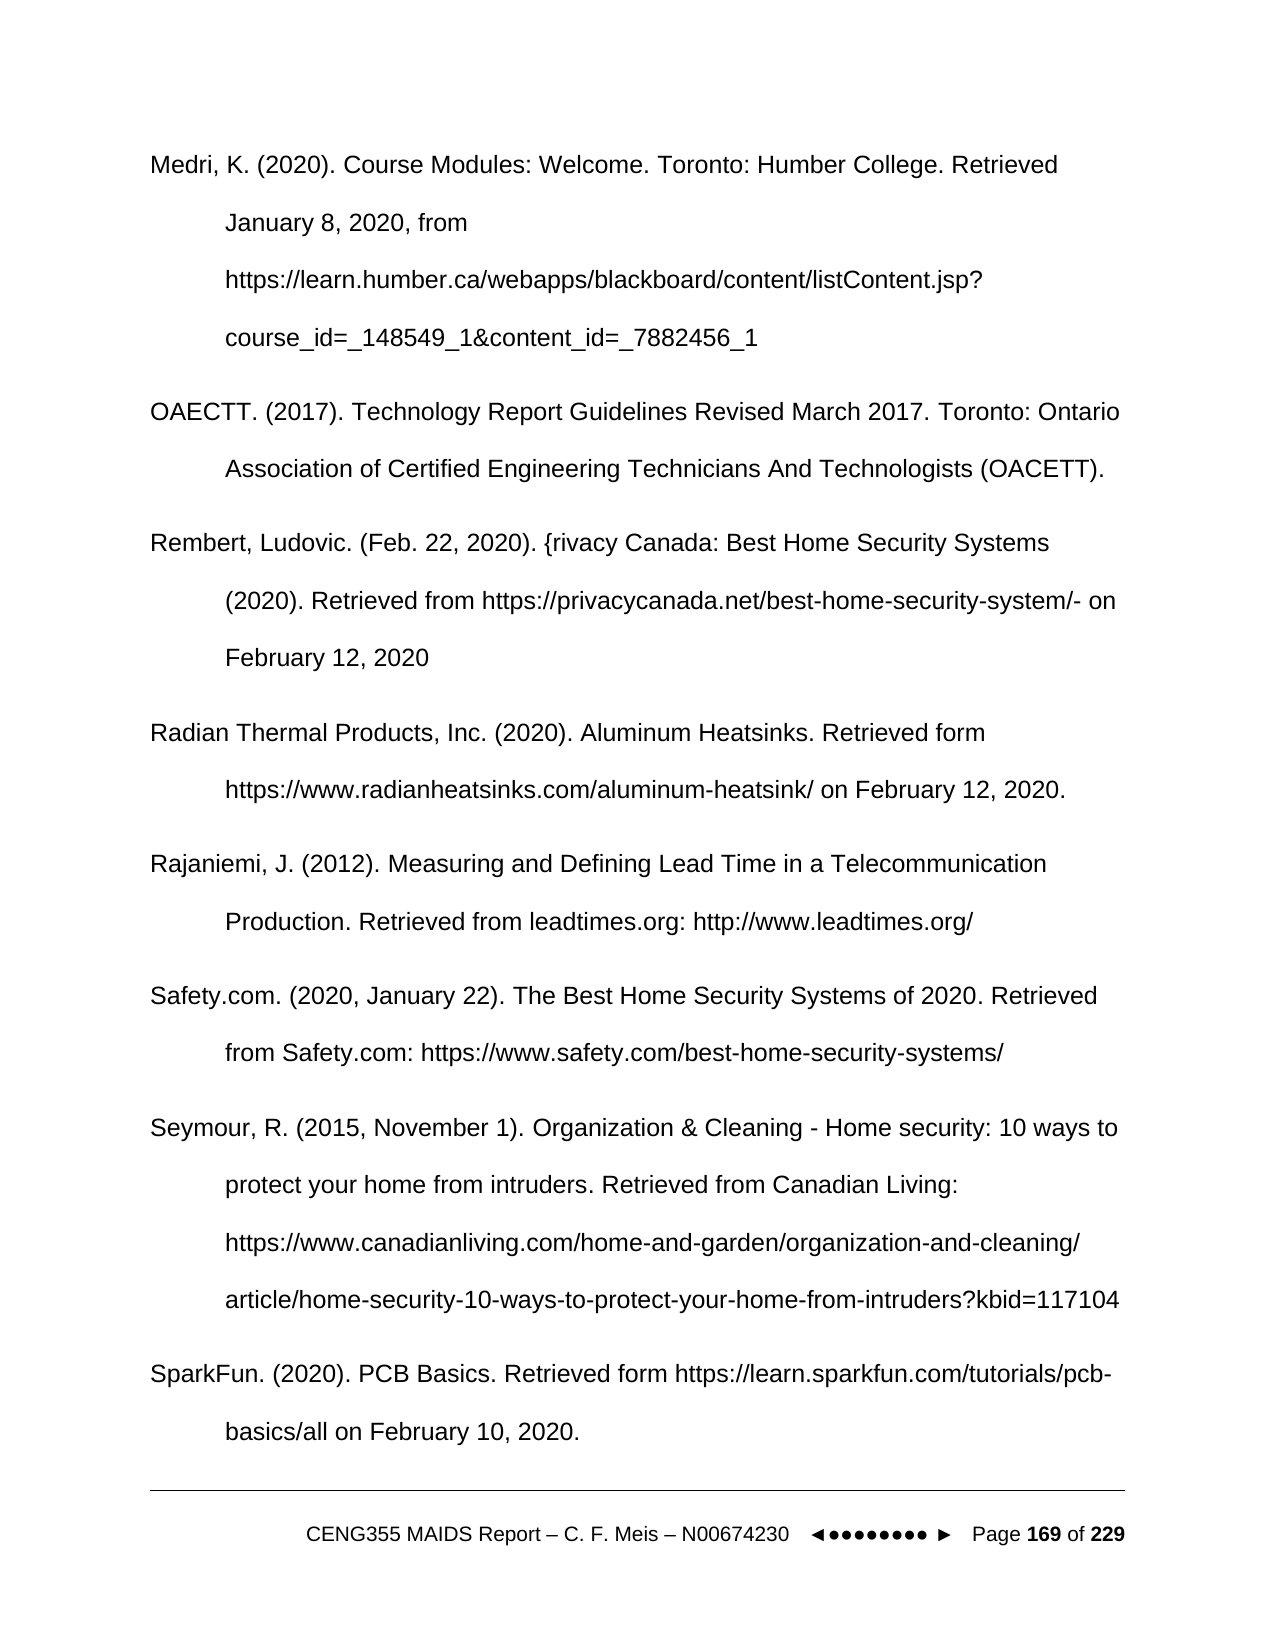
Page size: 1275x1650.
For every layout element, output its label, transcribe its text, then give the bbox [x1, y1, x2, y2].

text Medri, K. (2020). Course Modules: Welcome. Toronto: Humber College. Retrieved January 8, 2020, from https://learn.humber.ca/webapps/blackboard/content/listContent.jsp?course_id=_148549_1&content_id=_7882456_1 [150, 150, 1125, 351]
text SparkFun. (2020). PCB Basics. Retrieved form https://learn.sparkfun.com/tutorials/pcb-basics/all on February 10, 2020. [150, 1359, 1125, 1445]
text Safety.com. (2020, January 22). The Best Home Security Systems of 2020. Retrieved from Safety.com: https://www.safety.com/best-home-security-systems/ [150, 981, 1125, 1067]
text OAECTT. (2017). Technology Report Guidelines Revised March 2017. Toronto: Ontario Association of Certified Engineering Technicians And Technologists (OACETT). [150, 397, 1125, 483]
text Radian Thermal Products, Inc. (2020). Aluminum Heatsinks. Retrieved form https://www.radianheatsinks.com/aluminum-heatsink/ on February 12, 2020. [150, 717, 1125, 804]
text Rajaniemi, J. (2012). Measuring and Defining Lead Time in a Telecommunication Production. Retrieved from leadtimes.org: http://www.leadtimes.org/ [150, 849, 1125, 935]
text Seymour, R. (2015, November 1). Organization & Cleaning - Home security: 10 ways to protect your home from intruders. Retrieved from Canadian Living: https://www.canadianliving.com/home-and-garden/organization-and-cleaning/article/home-security-10-ways-to-protect-your-home-from-intruders?kbid=117104 [150, 1112, 1125, 1314]
text Rembert, Ludovic. (Feb. 22, 2020). {rivacy Canada: Best Home Security Systems (2020). Retrieved from https://privacycanada.net/best-home-security-system/- on February 12, 2020 [150, 528, 1125, 672]
